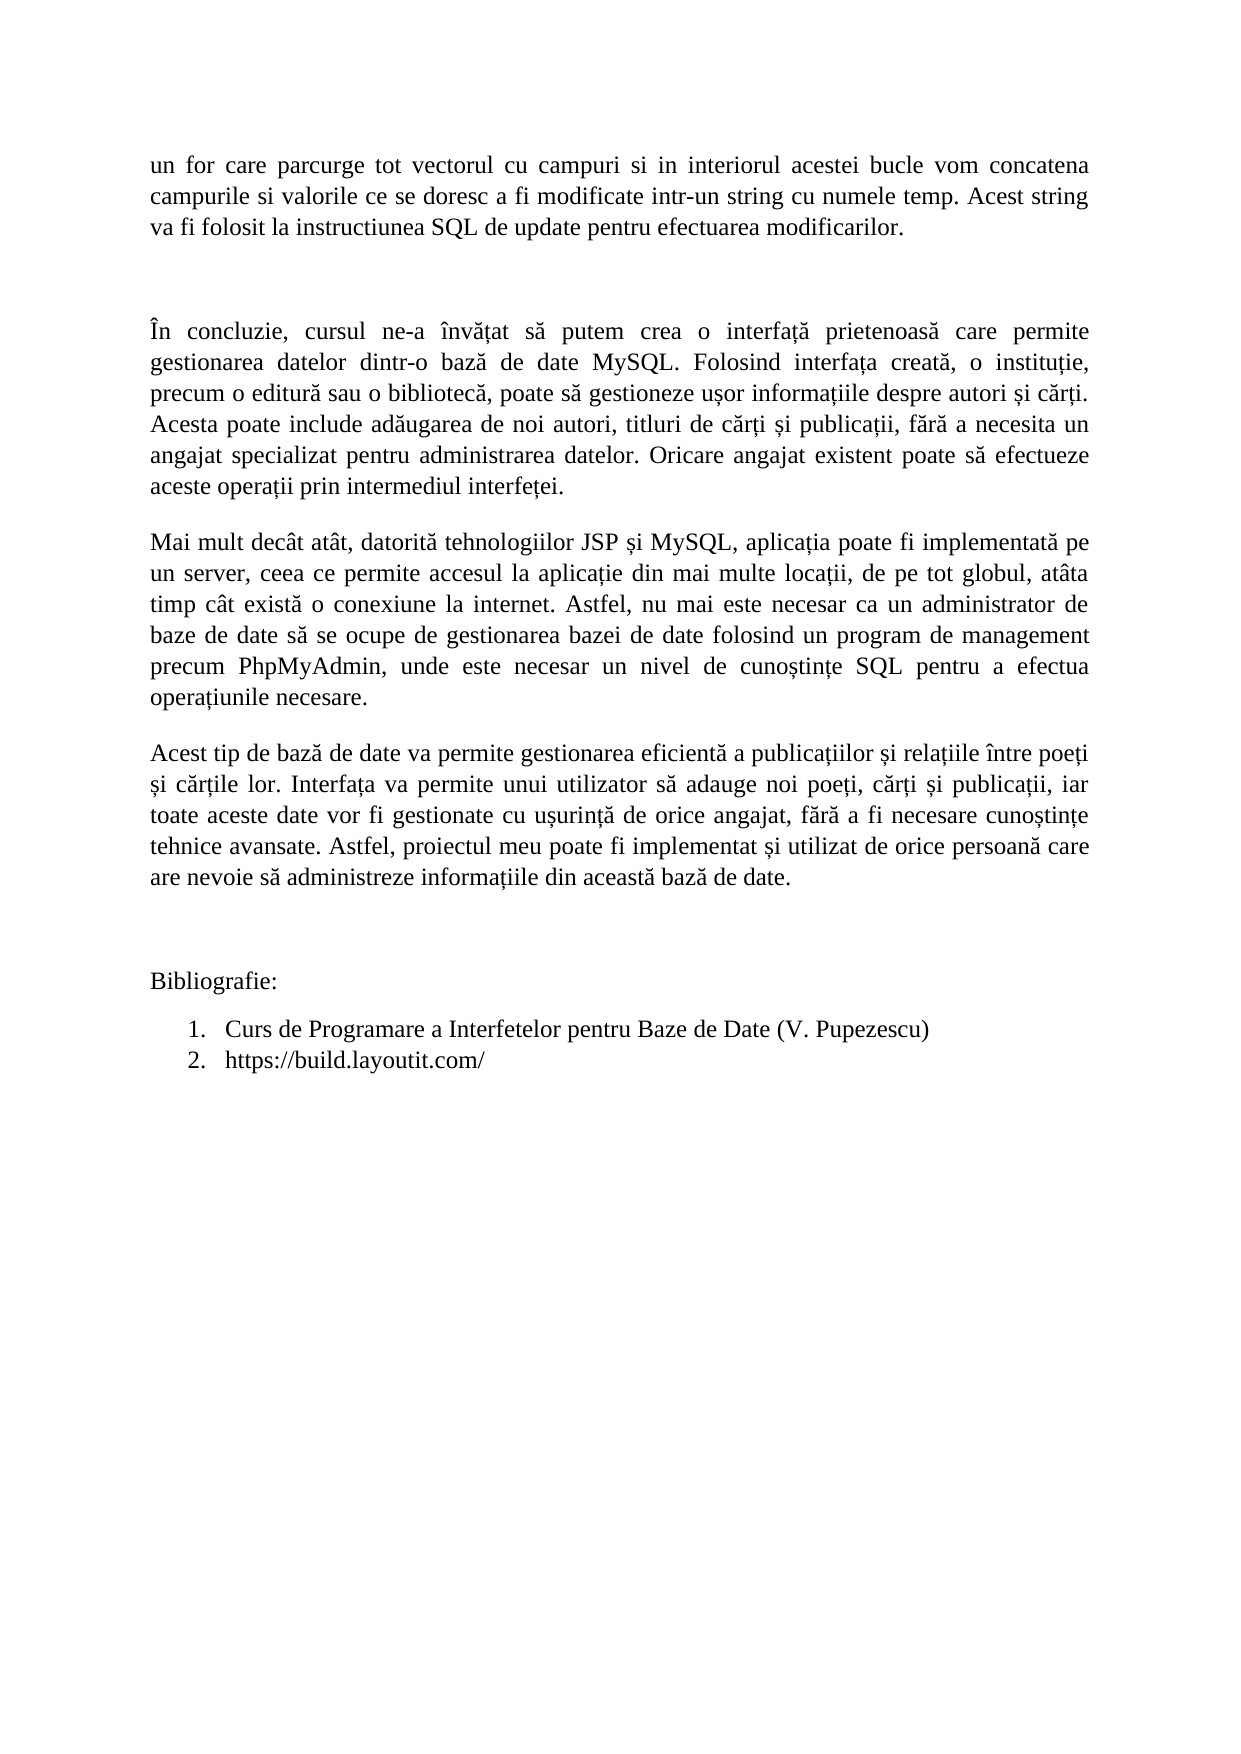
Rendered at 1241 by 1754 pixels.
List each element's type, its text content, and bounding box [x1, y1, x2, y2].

text Bibliografie: [150, 966, 1090, 995]
text Acest tip de bază de date va permite gestionarea eficientă a publicațiilor și relațiile între poeți și cărțile lor. Interfața va permite unui utilizator să adauge noi poeți, cărți și publicații, iar toate aceste date vor fi gestionate cu ușurință de orice angajat, fără a fi necesare cunoștințe tehnice avansate. Astfel, proiectul meu poate fi implementat și utilizat de orice persoană care are nevoie să administreze informațiile din această bază de date. [150, 738, 1090, 891]
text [150, 150, 1090, 241]
text Mai mult decât atât, datorită tehnologiilor JSP și MySQL, aplicația poate fi implementată pe un server, ceea ce permite accesul la aplicație din mai multe locații, de pe tot globul, atâta timp cât există o conexiune la internet. Astfel, nu mai este necesar ca un administrator de baze de date să se ocupe de gestionarea bazei de date folosind un program de management precum PhpMyAdmin, unde este necesar un nivel de cunoștințe SQL pentru a efectua operațiunile necesare. [150, 527, 1090, 711]
list https://build.layoutit.com/ [187, 1045, 1090, 1074]
list Curs de Programare a Interfetelor pentru Baze de Date (V. Pupezescu) [187, 1014, 1090, 1043]
text În concluzie, cursul ne-a învățat să putem crea o interfață prietenoasă care permite gestionarea datelor dintr-o bază de date MySQL. Folosind interfața creată, o instituție, precum o editură sau o bibliotecă, poate să gestioneze ușor informațiile despre autori și cărți. Acesta poate include adăugarea de noi autori, titluri de cărți și publicații, fără a necesita un angajat specializat pentru administrarea datelor. Oricare angajat existent poate să efectueze aceste operații prin intermediul interfeței. [150, 316, 1090, 500]
